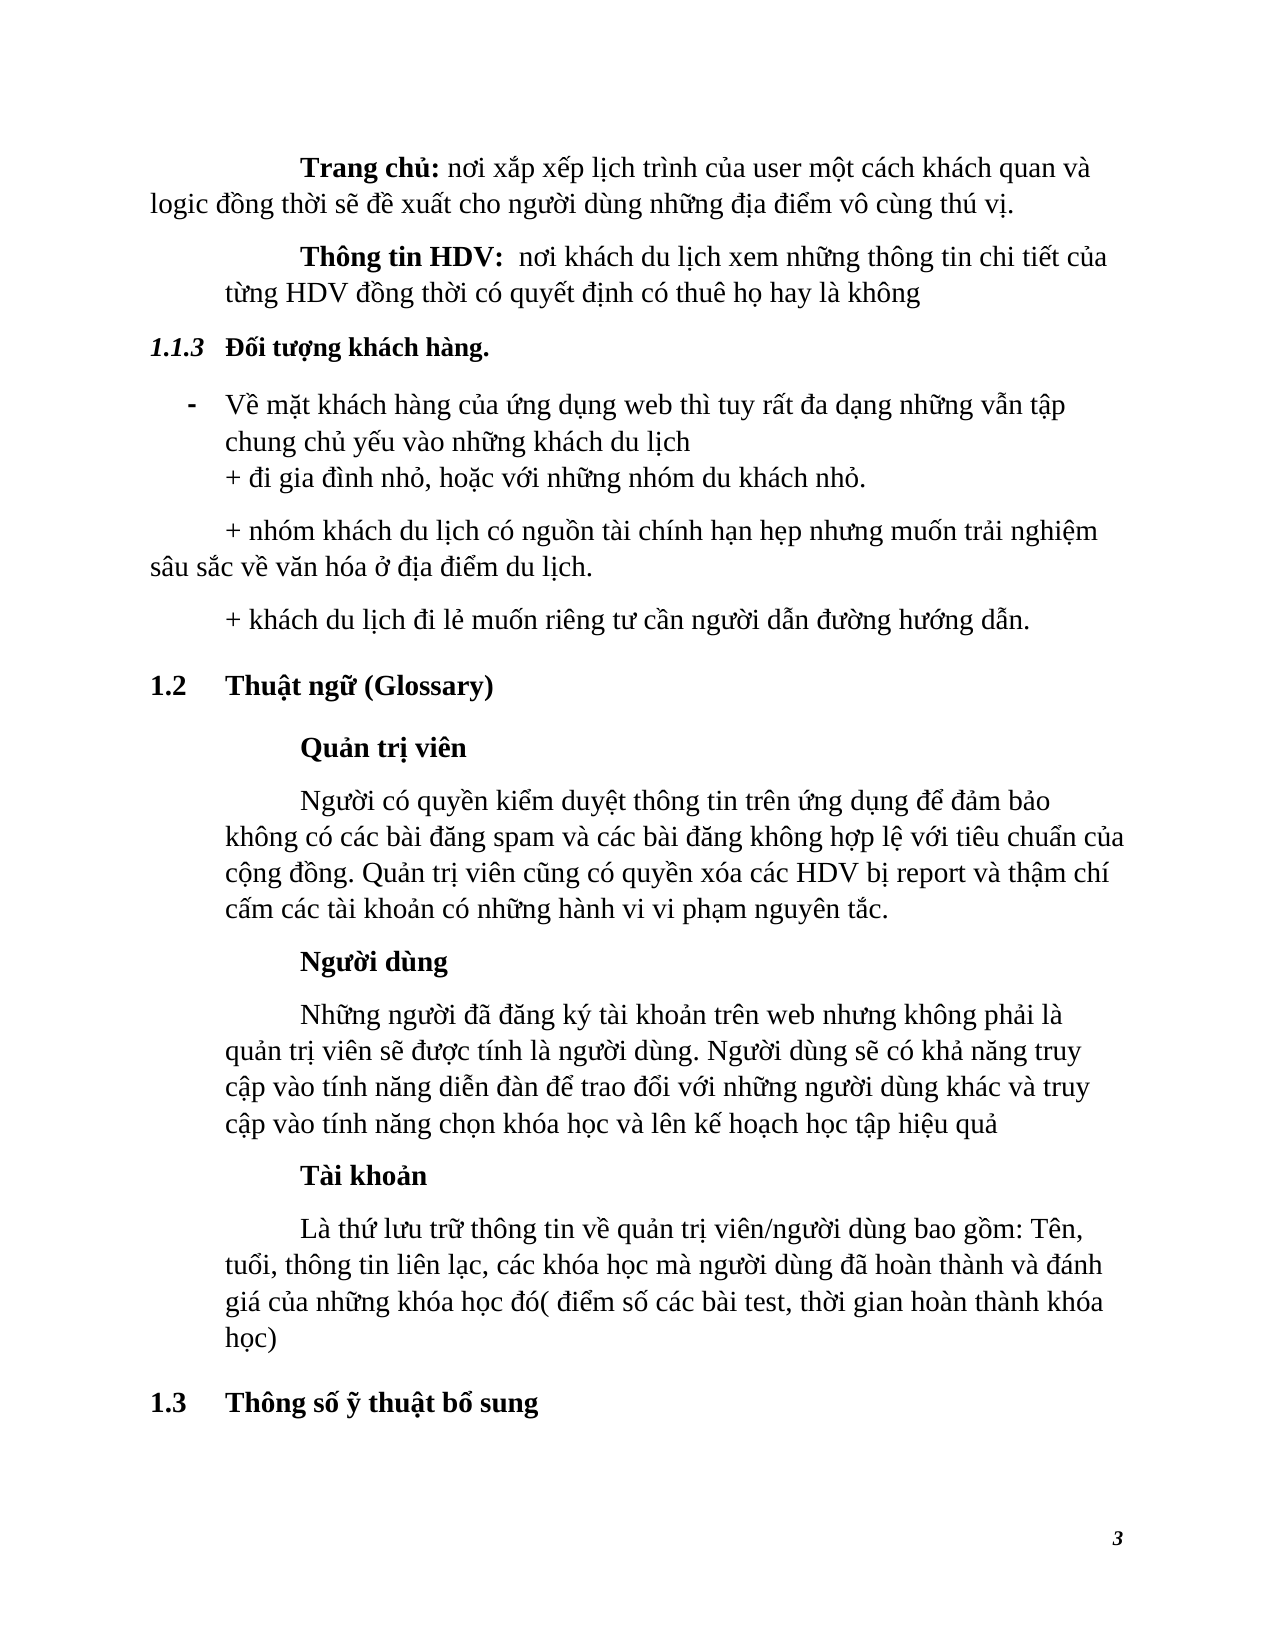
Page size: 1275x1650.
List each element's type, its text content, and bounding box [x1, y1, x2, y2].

list + đi gia đình nhỏ, hoặc với những nhóm du khách nhỏ. [225, 461, 1125, 494]
subtitle Thuật ngữ (Glossary) [150, 668, 1125, 701]
text Những người đã đăng ký tài khoản trên web nhưng không phải là quản trị viên sẽ được tính là người dùng. Người dùng sẽ có khả năng truy cập vào tính năng diễn đàn để trao đổi với những người dùng khác và truy cập vào tính năng chọn khóa học và lên kế hoạch học tập hiệu quả [225, 997, 1125, 1139]
text Là thứ lưu trữ thông tin về quản trị viên/người dùng bao gồm: Tên, tuổi, thông tin liên lạc, các khóa học mà người dùng đã hoàn thành và đánh giá của những khóa học đó( điểm số các bài test, thời gian hoàn thành khóa học) [225, 1211, 1125, 1353]
text Người dùng [225, 944, 1125, 978]
text Tài khoản [225, 1158, 1125, 1192]
text Trang chủ: nơi xắp xếp lịch trình của user một cách khách quan và logic đồng thời sẽ đề xuất cho người dùng những địa điểm vô cùng thú vị. [150, 150, 1125, 220]
text Người có quyền kiểm duyệt thông tin trên ứng dụng để đảm bảo không có các bài đăng spam và các bài đăng không hợp lệ với tiêu chuẩn của cộng đồng. Quản trị viên cũng có quyền xóa các HDV bị report và thậm chí cấm các tài khoản có những hành vi vi phạm nguyên tắc. [225, 783, 1125, 925]
text Thông tin HDV: nơi khách du lịch xem những thông tin chi tiết của từng HDV đồng thời có quyết định có thuê họ hay là không [225, 239, 1125, 309]
text Quản trị viên [225, 730, 1125, 764]
list Về mặt khách hàng của ứng dụng web thì tuy rất đa dạng những vẫn tập chung chủ yếu vào những khách du lịch [187, 386, 1125, 458]
subtitle Thông số ỹ thuật bổ sung [150, 1385, 1125, 1419]
text + nhóm khách du lịch có nguồn tài chính hạn hẹp nhưng muốn trải nghiệm sâu sắc về văn hóa ở địa điểm du lịch. [150, 513, 1125, 583]
subtitle Đối tượng khách hàng. [150, 336, 1125, 361]
text + khách du lịch đi lẻ muốn riêng tư cần người dẫn đường hướng dẫn. [150, 602, 1125, 636]
